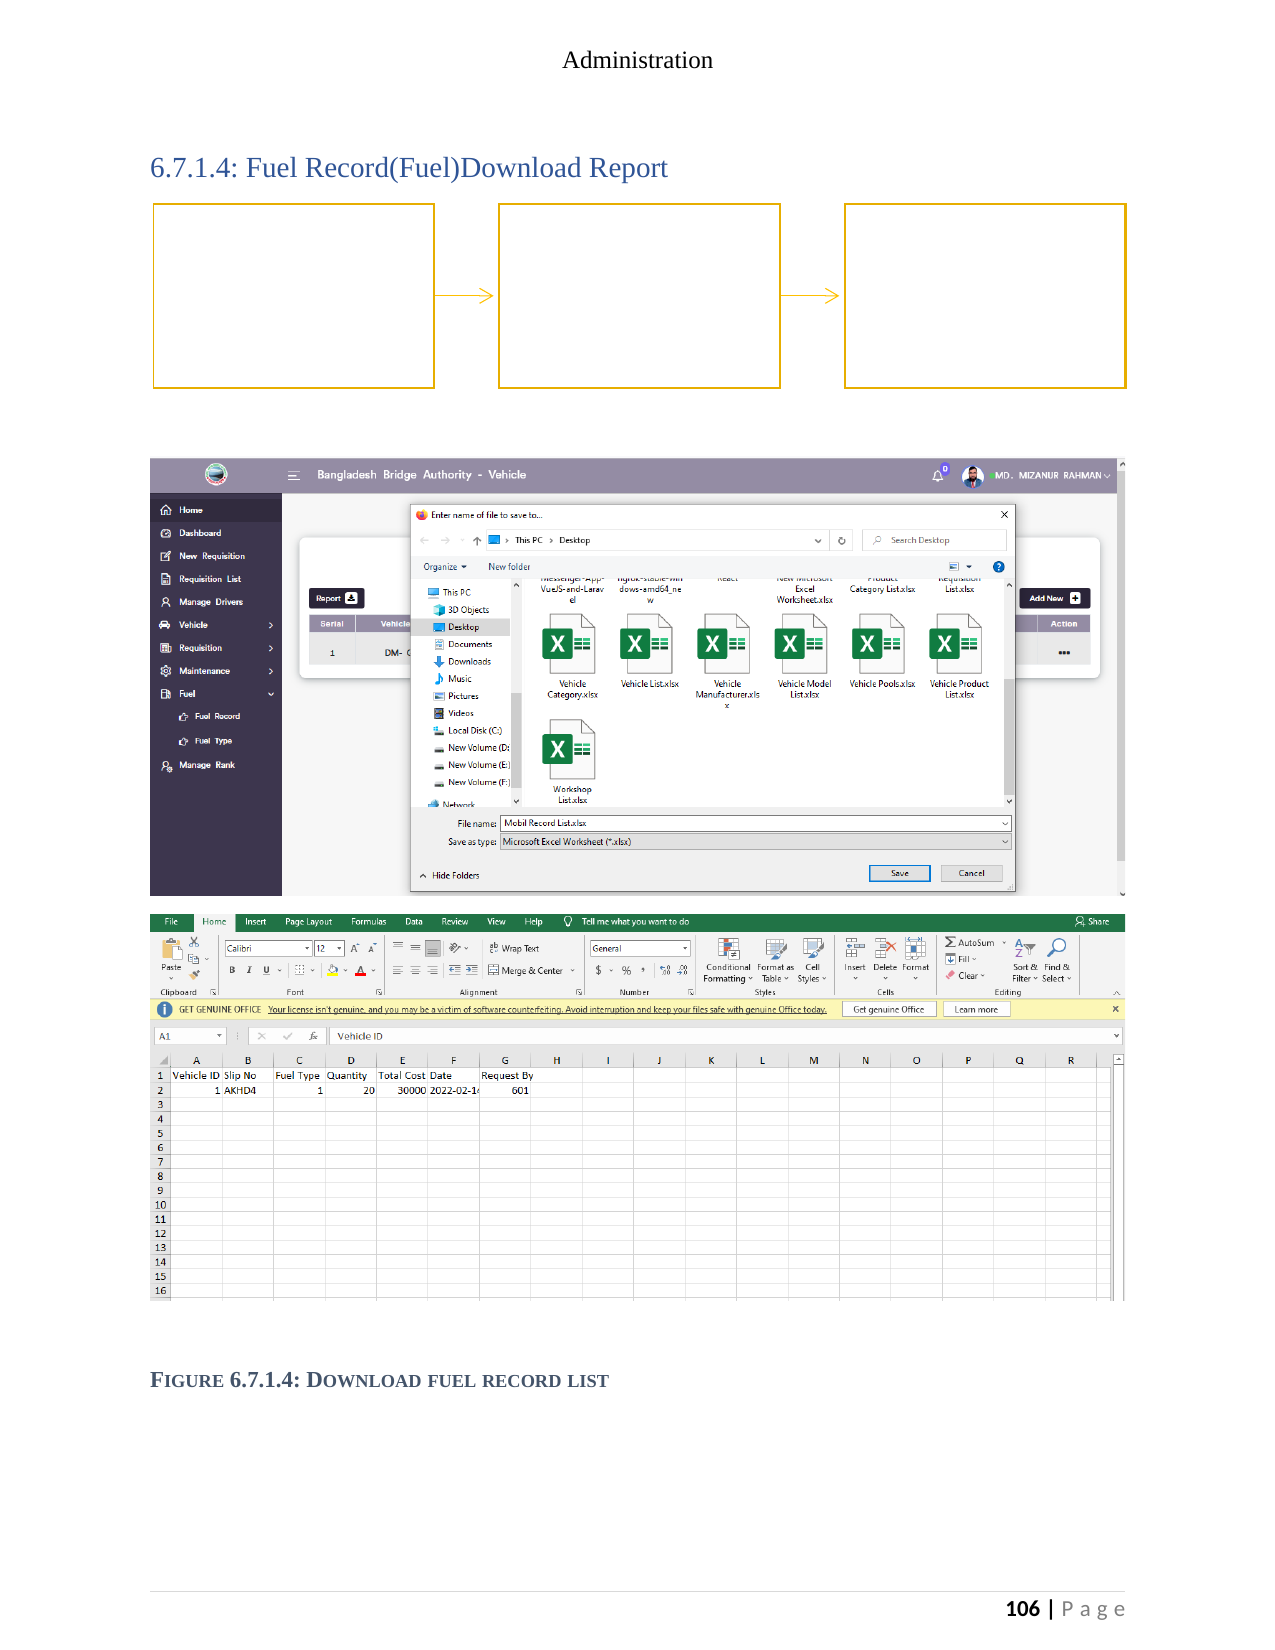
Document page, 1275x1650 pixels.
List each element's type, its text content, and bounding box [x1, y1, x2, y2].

subtitle 6.7.1.4: Fuel Record(Fuel)Download Report [150, 150, 1125, 183]
text Figure 6.7.1.4: Download fuel record list [150, 1366, 1125, 1393]
picture [150, 456, 1125, 896]
picture [150, 914, 1125, 1301]
